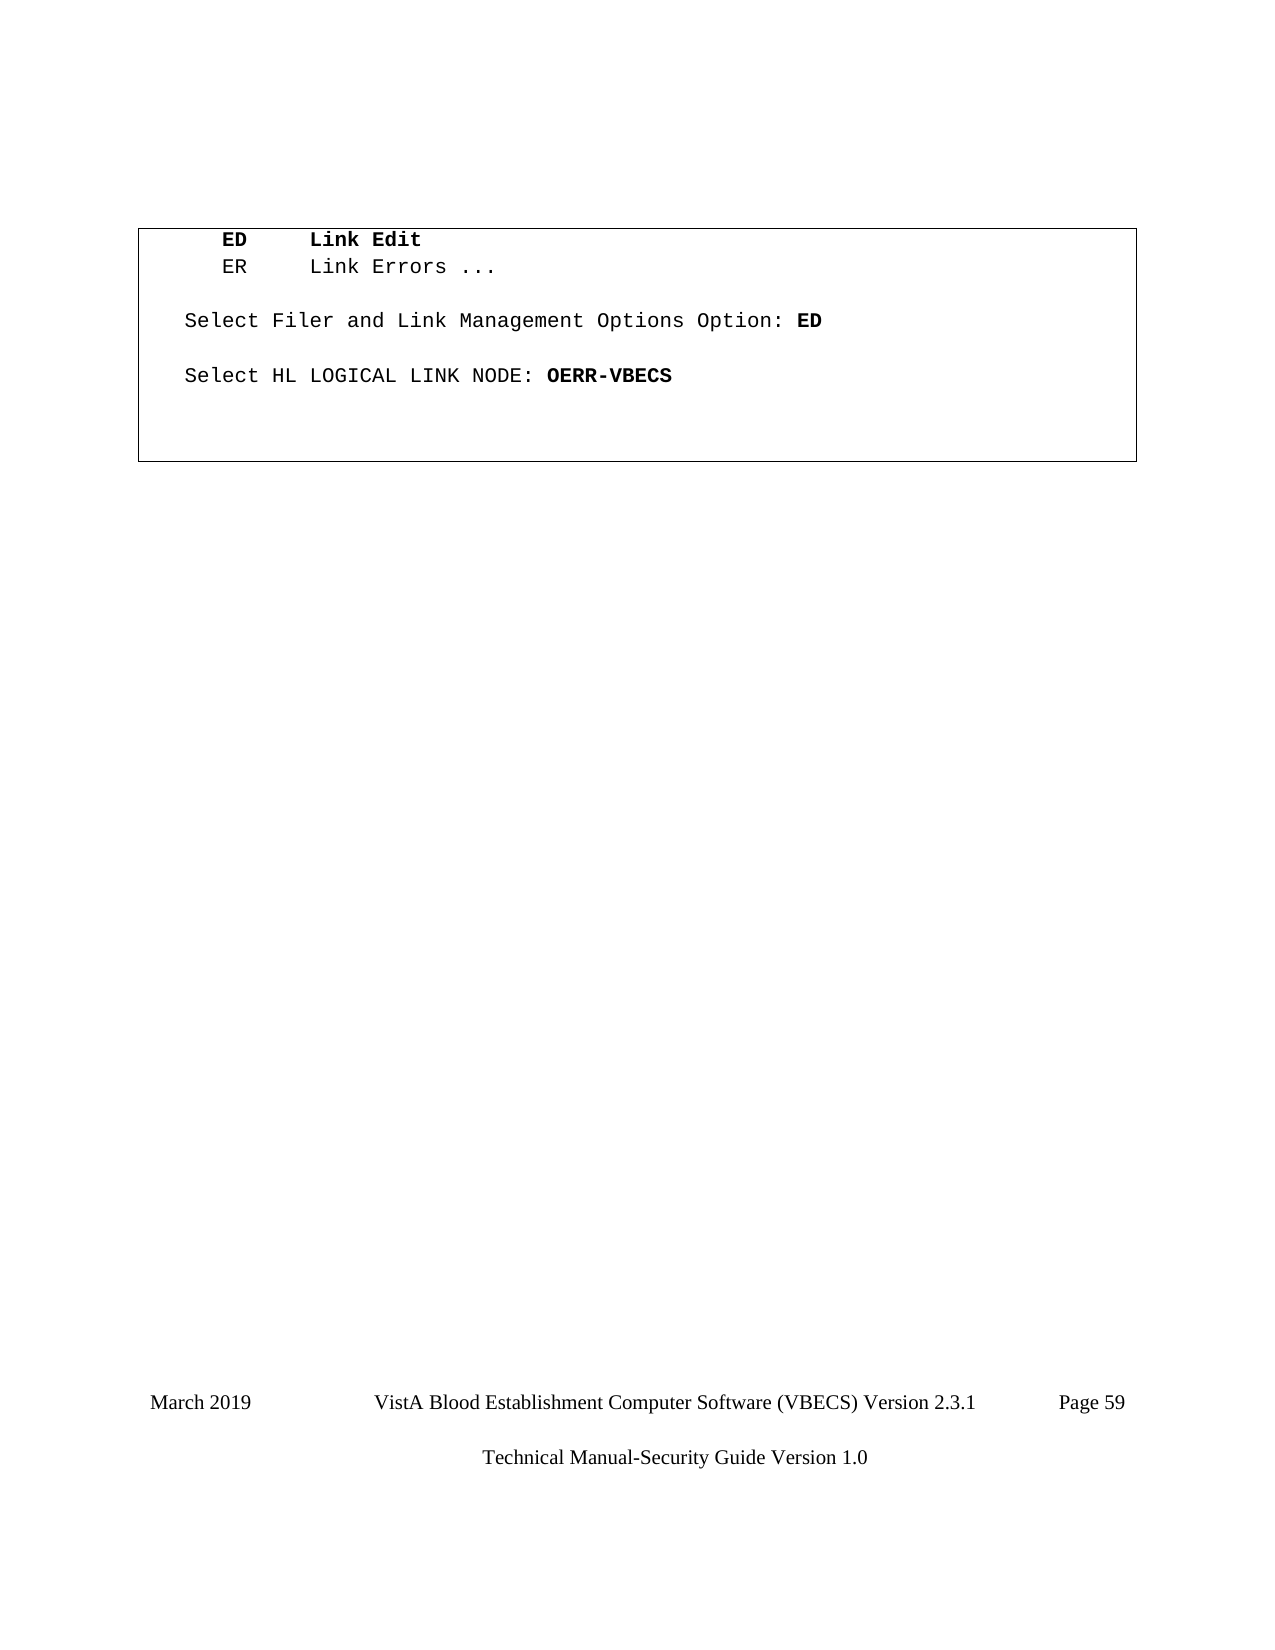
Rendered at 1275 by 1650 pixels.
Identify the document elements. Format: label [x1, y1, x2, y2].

table_header [139, 229, 1136, 461]
